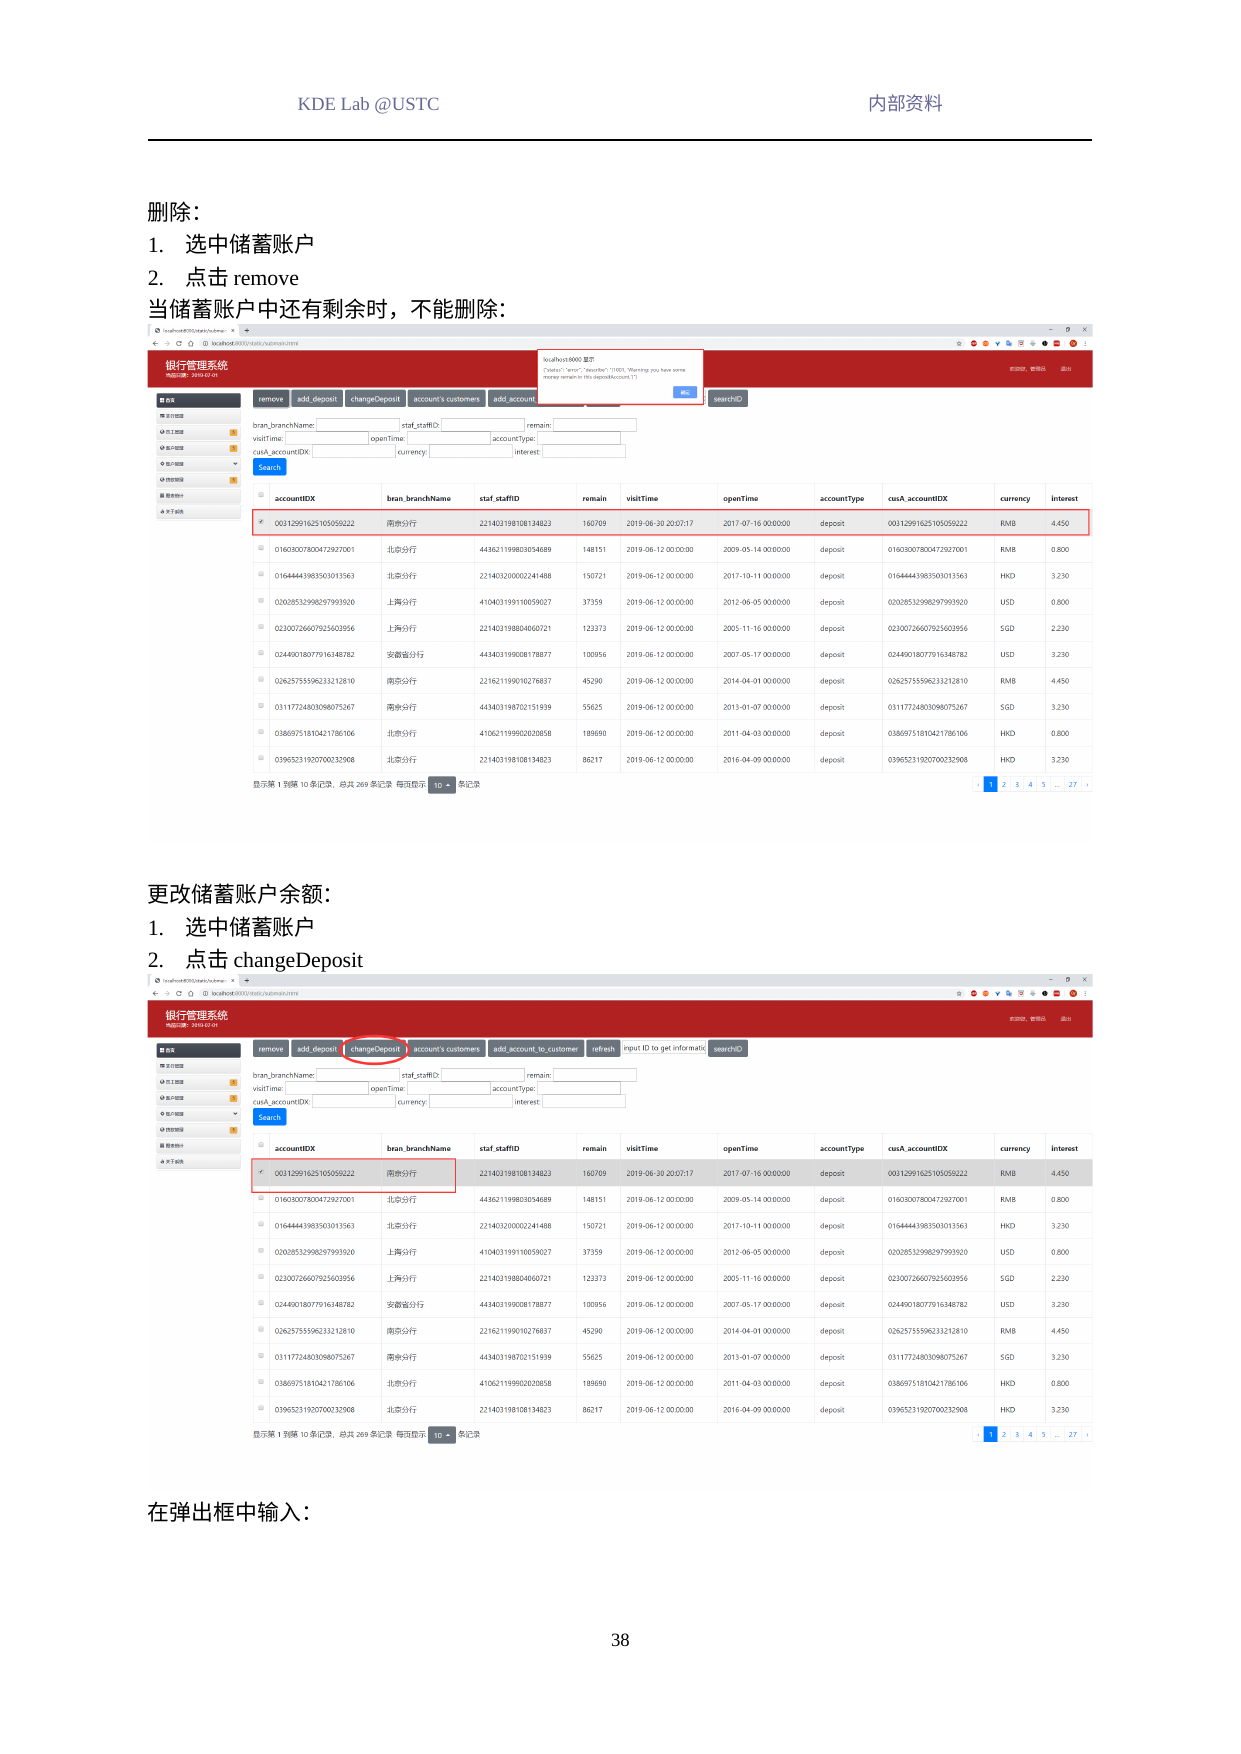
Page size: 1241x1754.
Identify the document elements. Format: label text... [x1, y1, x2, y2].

text 在弹出框中输入： [148, 1494, 1092, 1527]
text 当储蓄账户中还有剩余时，不能删除： [148, 292, 1092, 324]
text 更改储蓄账户余额： [148, 877, 1092, 909]
list 点击changeDeposit [148, 942, 1092, 974]
text 删除： [148, 194, 1092, 227]
list 选中储蓄账户 [148, 909, 1092, 942]
list 点击remove [148, 259, 1092, 292]
list 选中储蓄账户 [148, 227, 1092, 259]
picture [147, 974, 1093, 1492]
picture [147, 324, 1093, 842]
